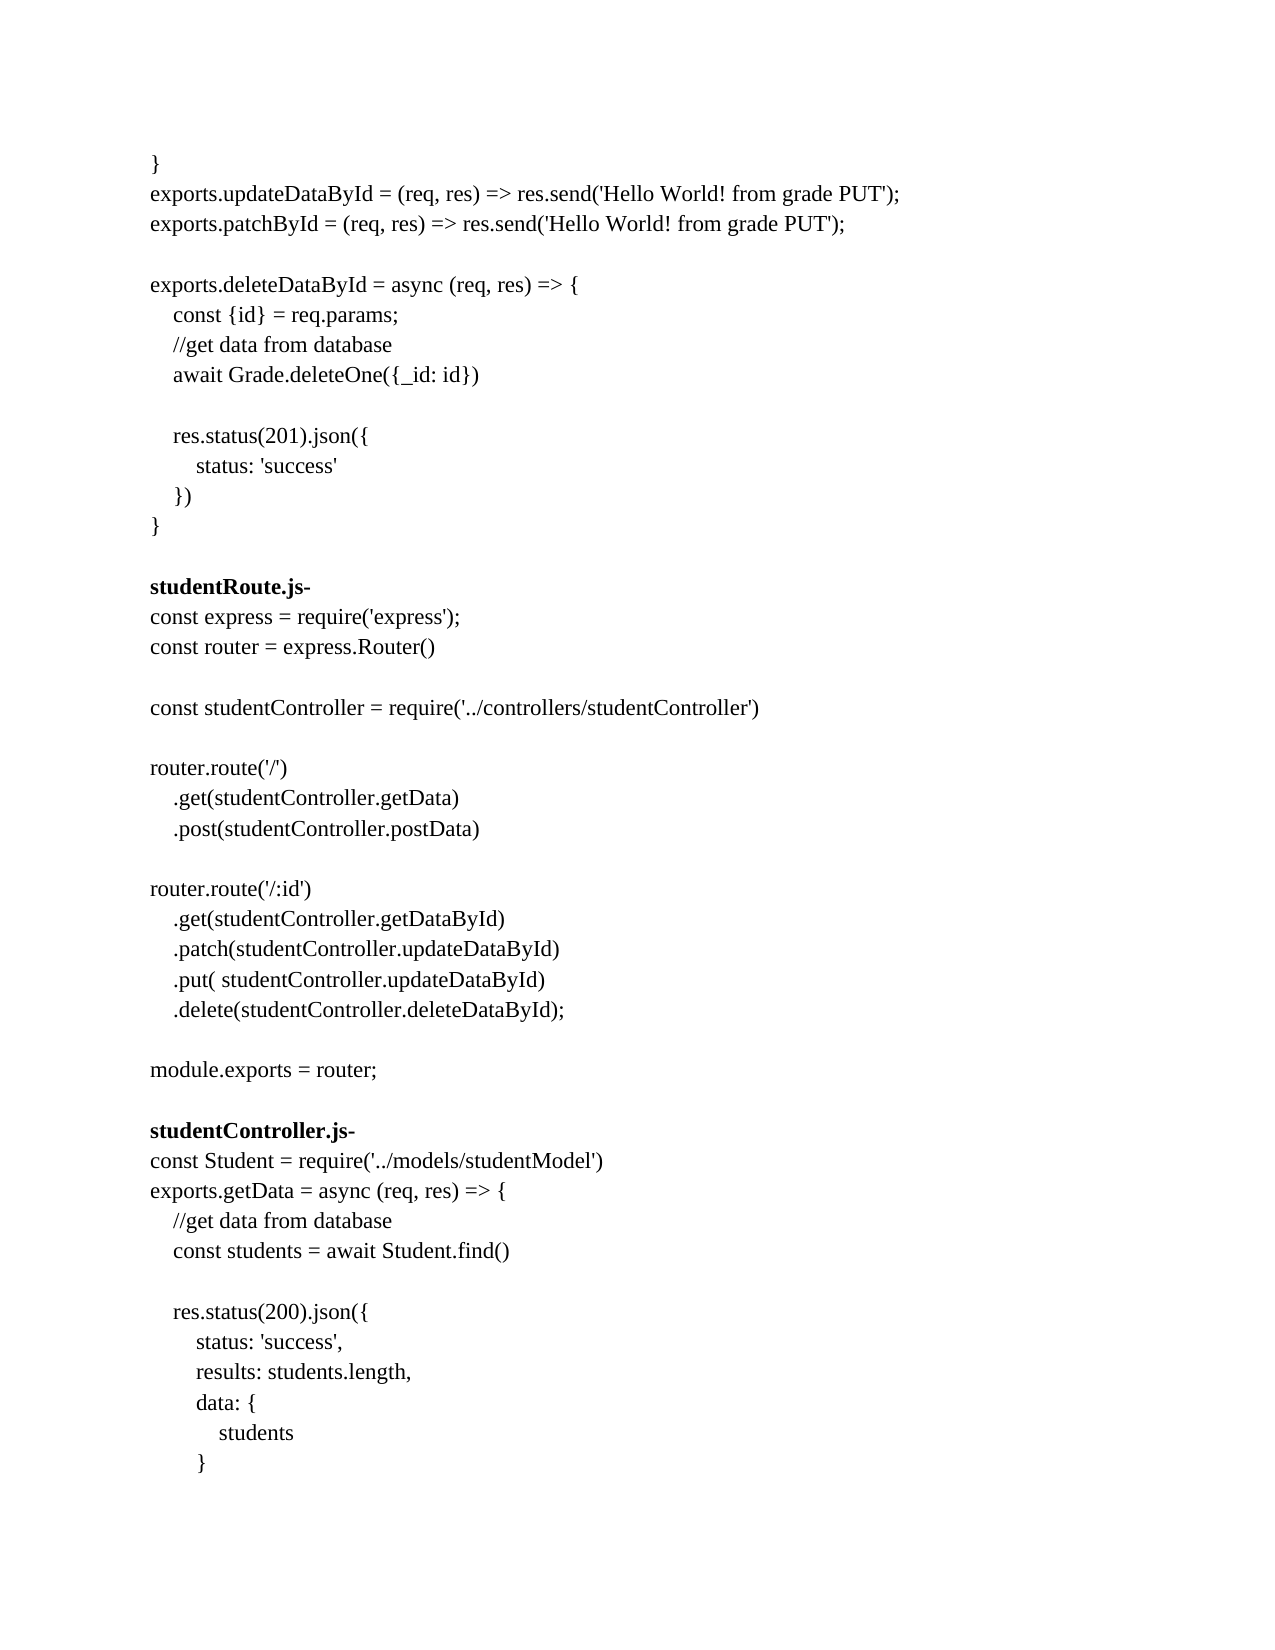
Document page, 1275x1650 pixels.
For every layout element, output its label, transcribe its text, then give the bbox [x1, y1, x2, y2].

text router.route('/') [150, 754, 1125, 781]
text }) [150, 482, 1125, 509]
text exports.patchById = (req, res) => res.send('Hello World! from grade PUT'); [150, 210, 1125, 237]
text //get data from database [150, 1207, 1125, 1234]
text studentRoute.js- [150, 543, 1125, 599]
text const express = require('express'); [150, 603, 1125, 629]
text const {id} = req.params; [150, 301, 1125, 327]
text .get(studentController.getDataById) [150, 905, 1125, 932]
text exports.deleteDataById = async (req, res) => { [150, 271, 1125, 297]
text .delete(studentController.deleteDataById); [150, 996, 1125, 1022]
text status: 'success' [150, 452, 1125, 478]
text const router = express.Router() [150, 633, 1125, 660]
text studentController.js- [150, 1117, 1125, 1143]
text res.status(200).json({ [150, 1298, 1125, 1324]
text data: { [150, 1388, 1125, 1415]
text status: 'success', [150, 1328, 1125, 1354]
text .get(studentController.getData) [150, 784, 1125, 811]
text } [150, 1449, 1125, 1475]
text .patch(studentController.updateDataById) [150, 935, 1125, 962]
text results: students.length, [150, 1358, 1125, 1385]
text } [150, 150, 1125, 176]
text const students = await Student.find() [150, 1237, 1125, 1264]
text module.exports = router; [150, 1056, 1125, 1083]
text exports.updateDataById = (req, res) => res.send('Hello World! from grade PUT'); [150, 180, 1125, 207]
text //get data from database [150, 331, 1125, 358]
text const Student = require('../models/studentModel') [150, 1147, 1125, 1173]
text await Grade.deleteOne({_id: id}) [150, 361, 1125, 388]
text } [150, 512, 1125, 539]
text router.route('/:id') [150, 875, 1125, 901]
text .put( studentController.updateDataById) [150, 966, 1125, 992]
text students [150, 1419, 1125, 1445]
text .post(studentController.postData) [150, 814, 1125, 841]
text exports.getData = async (req, res) => { [150, 1177, 1125, 1203]
text const studentController = require('../controllers/studentController') [150, 694, 1125, 720]
text res.status(201).json({ [150, 422, 1125, 448]
